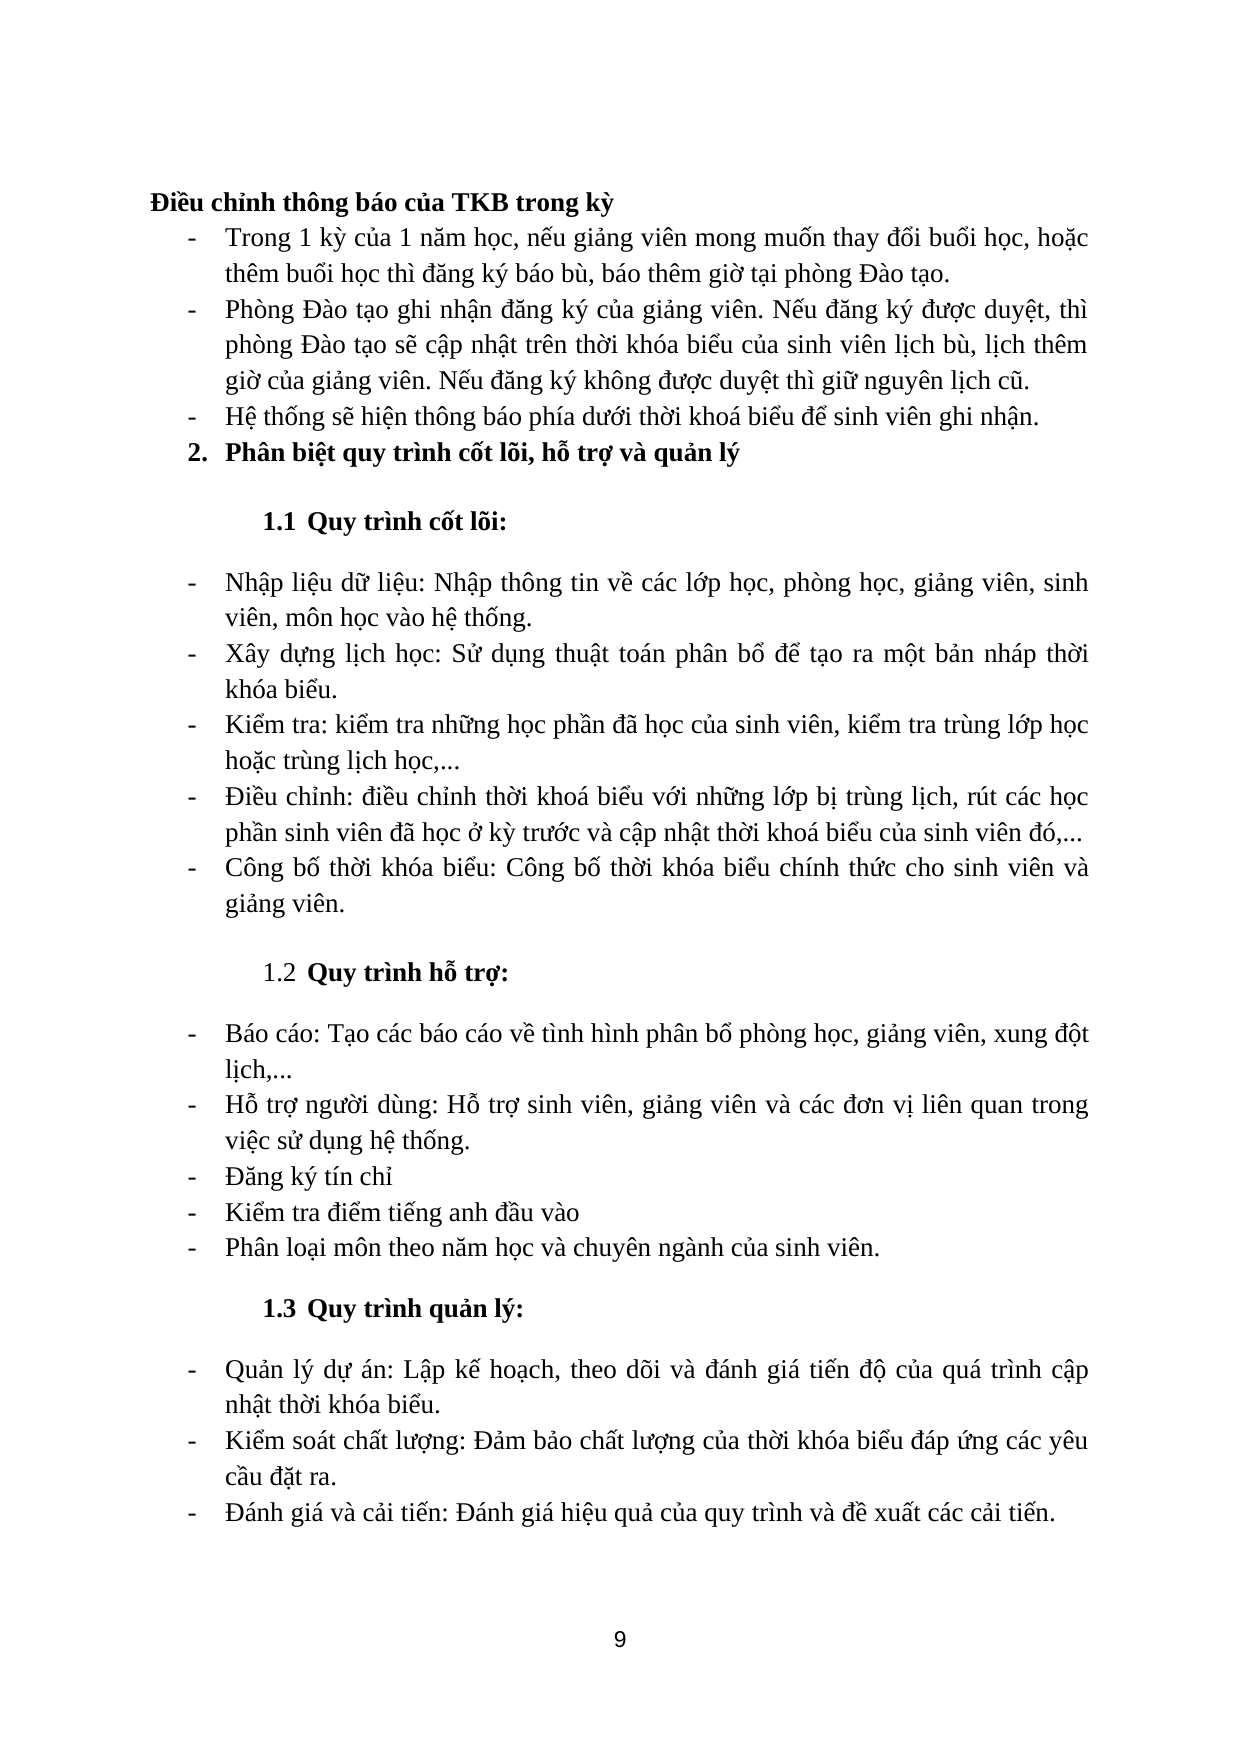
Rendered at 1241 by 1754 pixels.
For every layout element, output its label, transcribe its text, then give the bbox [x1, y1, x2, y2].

list Hệ thống sẽ hiện thông báo phía dưới thời khoá biểu để sinh viên ghi nhận. [187, 400, 1090, 431]
list Xây dựng lịch học: Sử dụng thuật toán phân bổ để tạo ra một bản nháp thời khóa biểu. [187, 637, 1090, 704]
list Kiểm soát chất lượng: Đảm bảo chất lượng của thời khóa biểu đáp ứng các yêu cầu đặt ra. [187, 1424, 1090, 1491]
list Quy trình quản lý: [262, 1292, 1090, 1323]
list Quản lý dự án: Lập kế hoạch, theo dõi và đánh giá tiến độ của quá trình cập nhật thời khóa biểu. [187, 1353, 1090, 1420]
list Đánh giá và cải tiến: Đánh giá hiệu quả của quy trình và đề xuất các cải tiến. [187, 1496, 1090, 1527]
list Phòng Đào tạo ghi nhận đăng ký của giảng viên. Nếu đăng ký được duyệt, thì phòng Đào tạo sẽ cập nhật trên thời khóa biểu của sinh viên lịch bù, lịch thêm giờ của giảng viên. Nếu đăng ký không được duyệt thì giữ nguyên lịch cũ. [187, 293, 1090, 396]
list Phân loại môn theo năm học và chuyên ngành của sinh viên. [187, 1231, 1090, 1262]
subtitle Quy trình hỗ trợ: [262, 956, 1090, 987]
list Phân biệt quy trình cốt lõi, hỗ trợ và quản lý [187, 436, 1090, 467]
list Đăng ký tín chỉ [187, 1160, 1090, 1191]
list Báo cáo: Tạo các báo cáo về tình hình phân bổ phòng học, giảng viên, xung đột lịch,... [187, 1017, 1090, 1084]
list Công bố thời khóa biểu: Công bố thời khóa biểu chính thức cho sinh viên và giảng viên. [187, 851, 1090, 918]
list Điều chỉnh: điều chỉnh thời khoá biểu với những lớp bị trùng lịch, rút các học phần sinh viên đã học ở kỳ trước và cập nhật thời khoá biểu của sinh viên đó,... [187, 780, 1090, 847]
list Kiểm tra điểm tiếng anh đầu vào [187, 1196, 1090, 1227]
text Điều chỉnh thông báo của TKB trong kỳ [150, 186, 1090, 217]
list Kiểm tra: kiểm tra những học phần đã học của sinh viên, kiểm tra trùng lớp học hoặc trùng lịch học,... [187, 708, 1090, 775]
list Trong 1 kỳ của 1 năm học, nếu giảng viên mong muốn thay đổi buổi học, hoặc thêm buổi học thì đăng ký báo bù, báo thêm giờ tại phòng Đào tạo. [187, 221, 1090, 288]
list Nhập liệu dữ liệu: Nhập thông tin về các lớp học, phòng học, giảng viên, sinh viên, môn học vào hệ thống. [187, 566, 1090, 632]
subtitle Quy trình cốt lõi: [262, 505, 1090, 536]
list Hỗ trợ người dùng: Hỗ trợ sinh viên, giảng viên và các đơn vị liên quan trong việc sử dụng hệ thống. [187, 1088, 1090, 1155]
